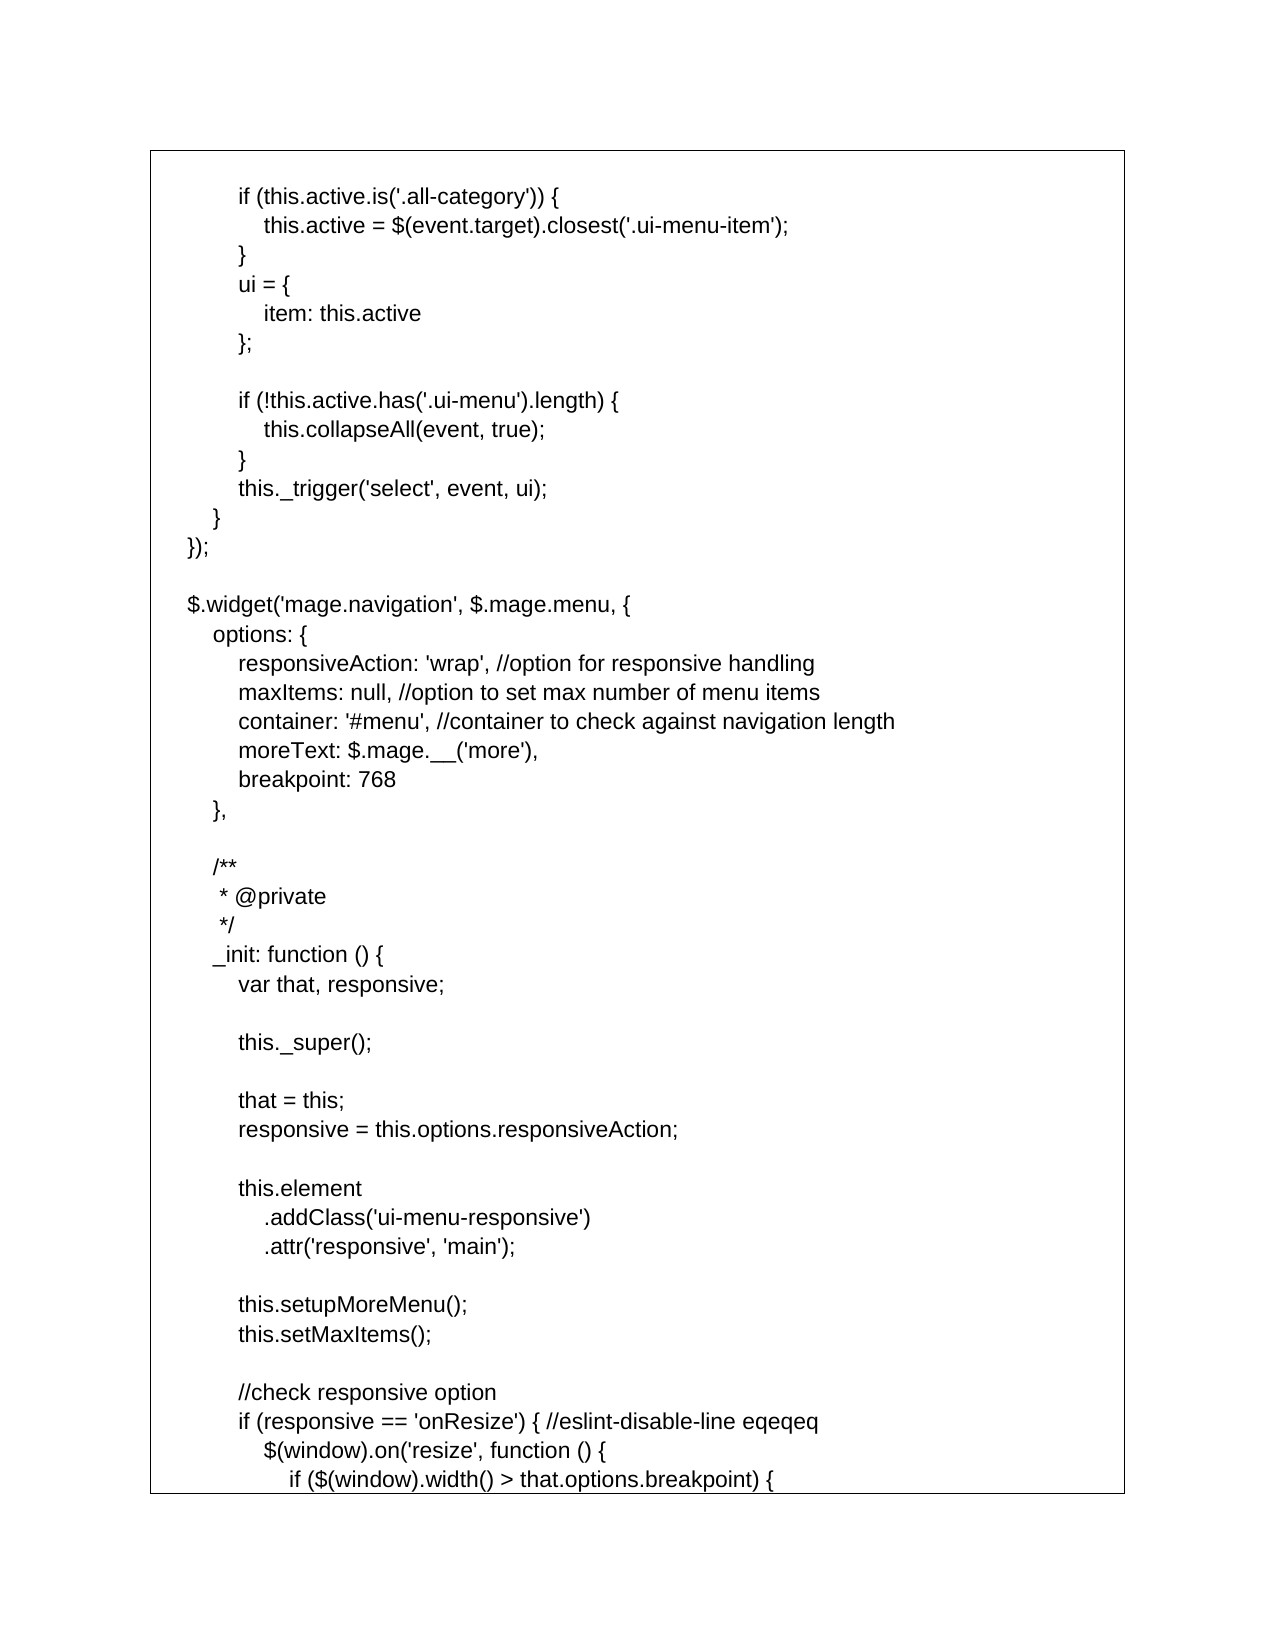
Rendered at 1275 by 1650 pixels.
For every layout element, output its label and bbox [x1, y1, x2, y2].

table_header [151, 151, 1124, 1493]
